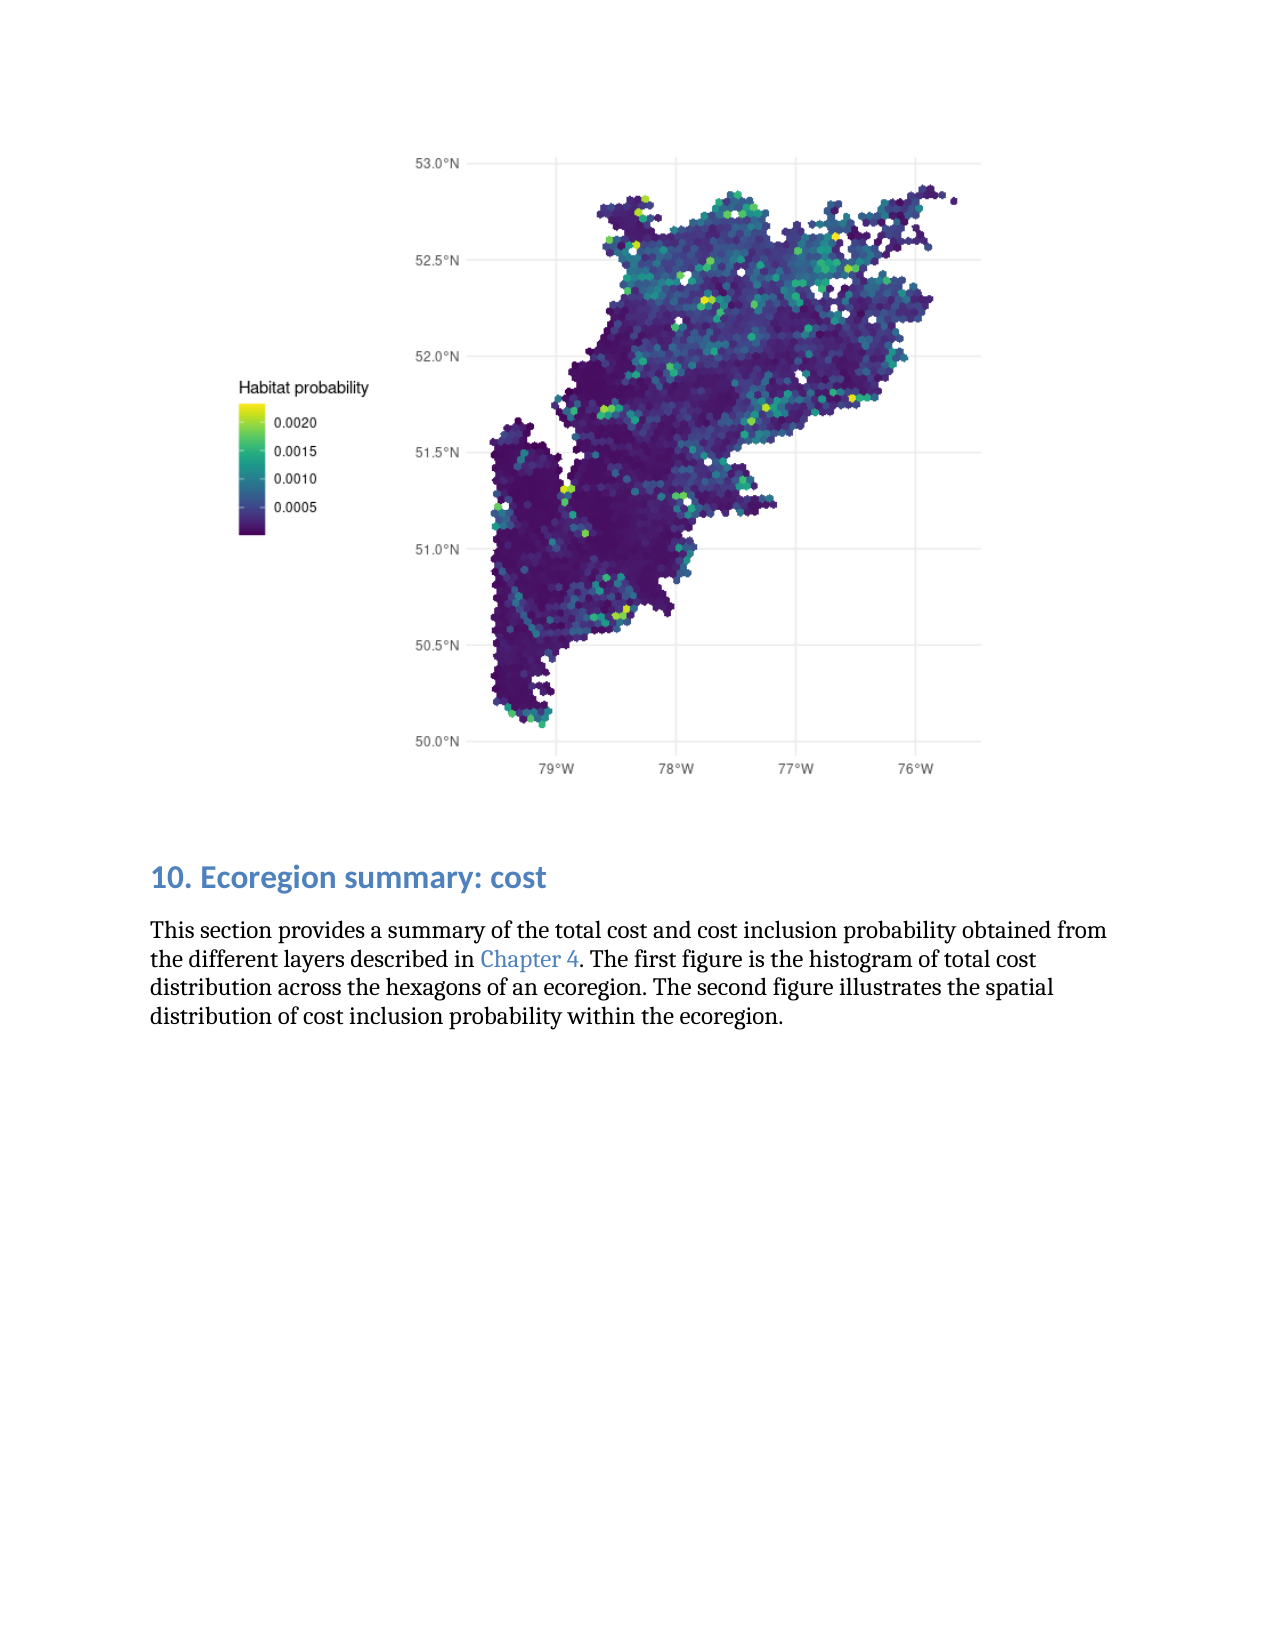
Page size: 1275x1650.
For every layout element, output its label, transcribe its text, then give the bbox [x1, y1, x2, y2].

subtitle 10. Ecoregion summary: cost [150, 856, 1125, 897]
text This section provides a summary of the total cost and cost inclusion probability obtained from the different layers described in Chapter 4. The first figure is the histogram of total cost distribution across the hexagons of an ecoregion. The second figure illustrates the spatial distribution of cost inclusion probability within the ecoregion. [150, 916, 1125, 1031]
picture [168, 150, 1044, 807]
